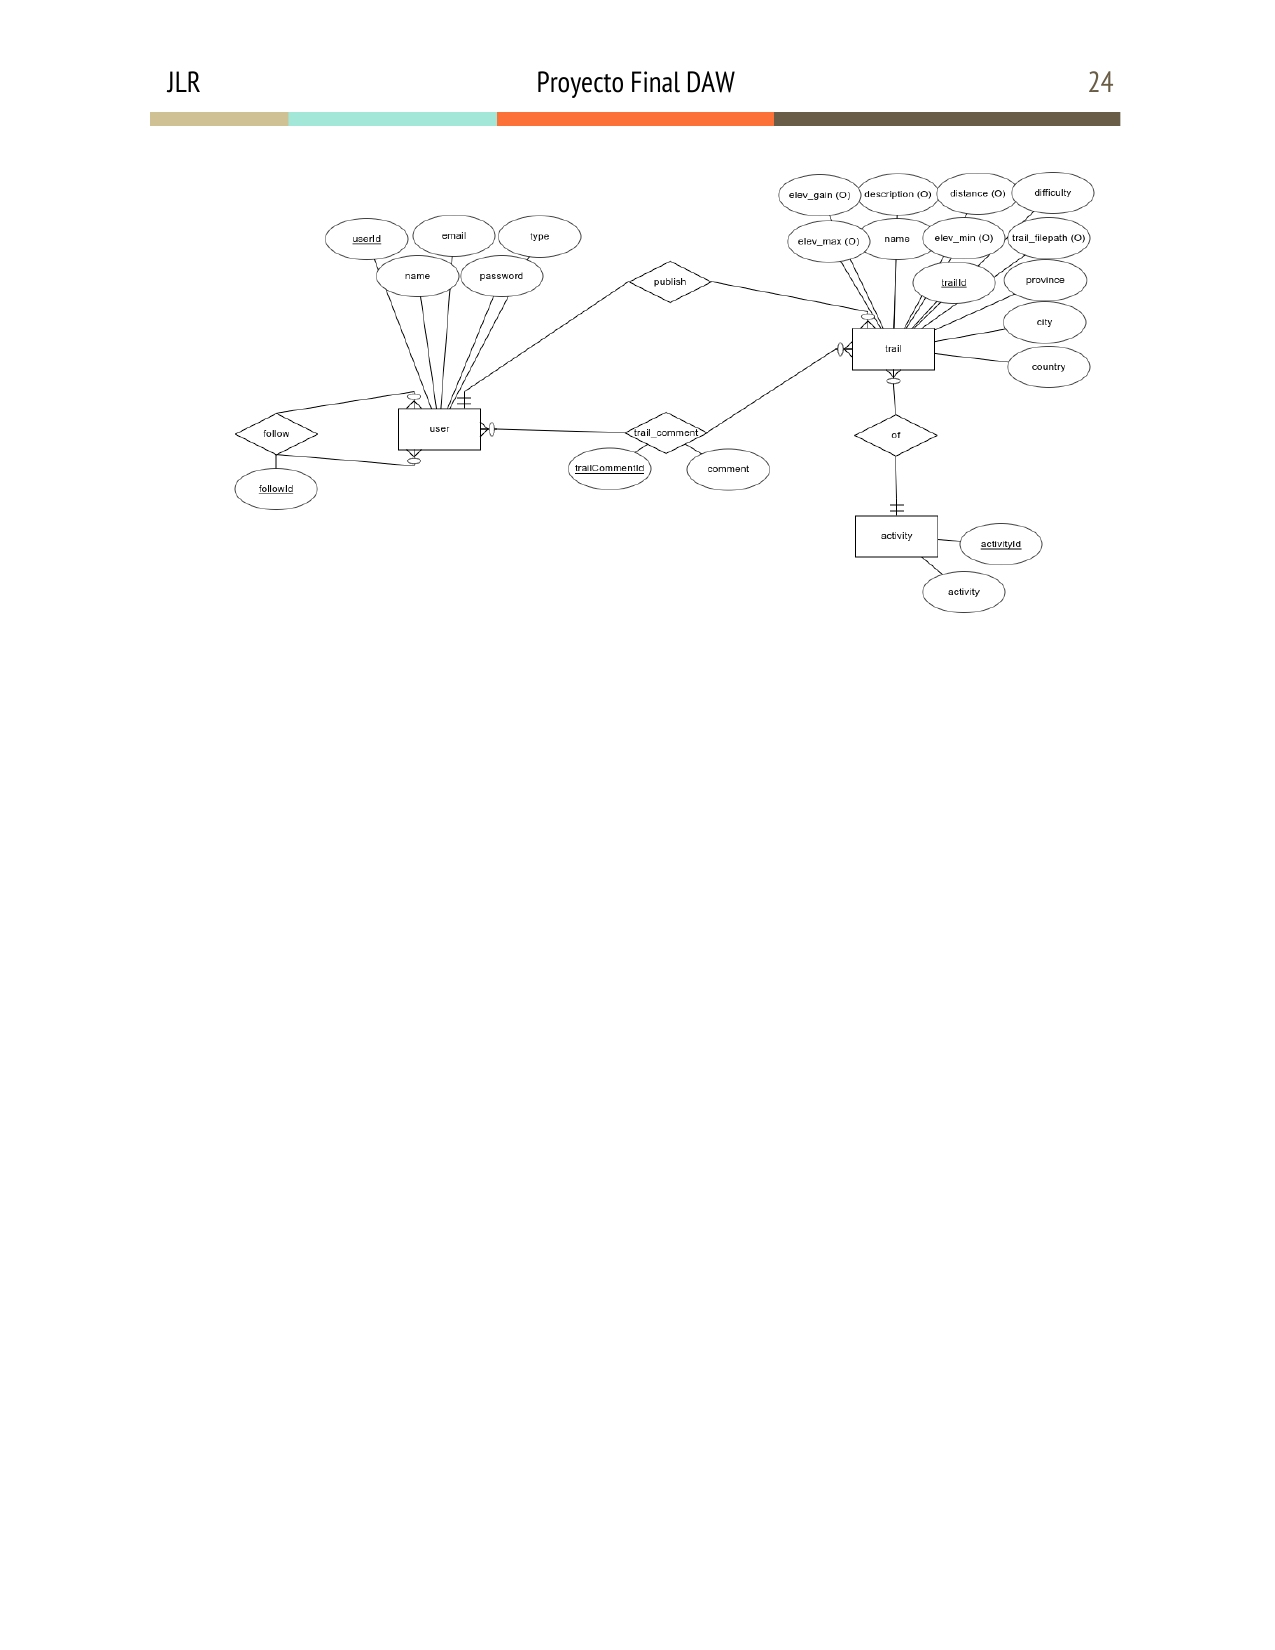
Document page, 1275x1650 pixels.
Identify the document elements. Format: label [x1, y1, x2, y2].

picture [225, 164, 1104, 618]
picture [150, 112, 1121, 126]
